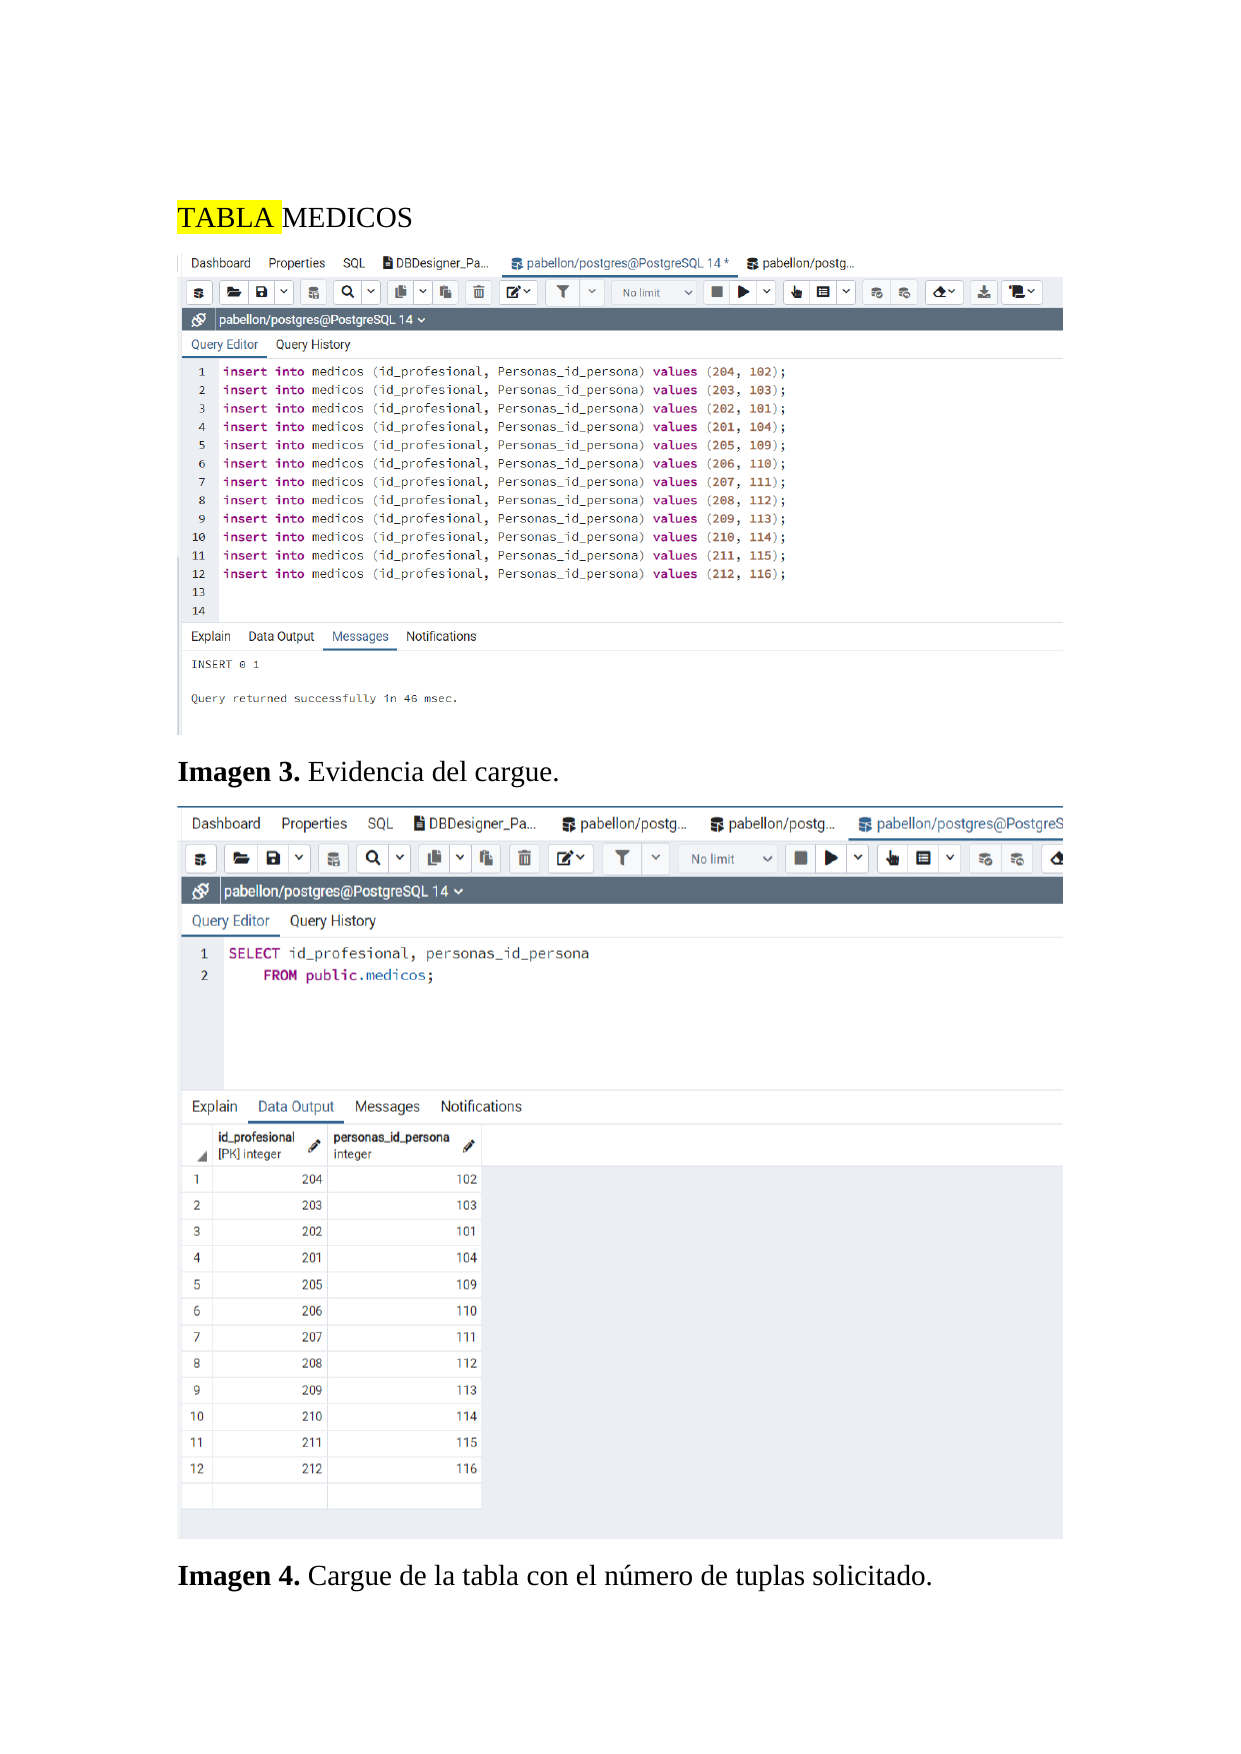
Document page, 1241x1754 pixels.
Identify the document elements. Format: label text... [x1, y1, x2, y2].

picture [177, 253, 1063, 735]
text Imagen 4. Cargue de la tabla con el número de tuplas solicitado. [177, 1558, 1063, 1592]
text Imagen 3. Evidencia del cargue. [177, 754, 1063, 787]
text TABLA MEDICOS [282, 200, 1063, 234]
picture [177, 806, 1063, 1539]
